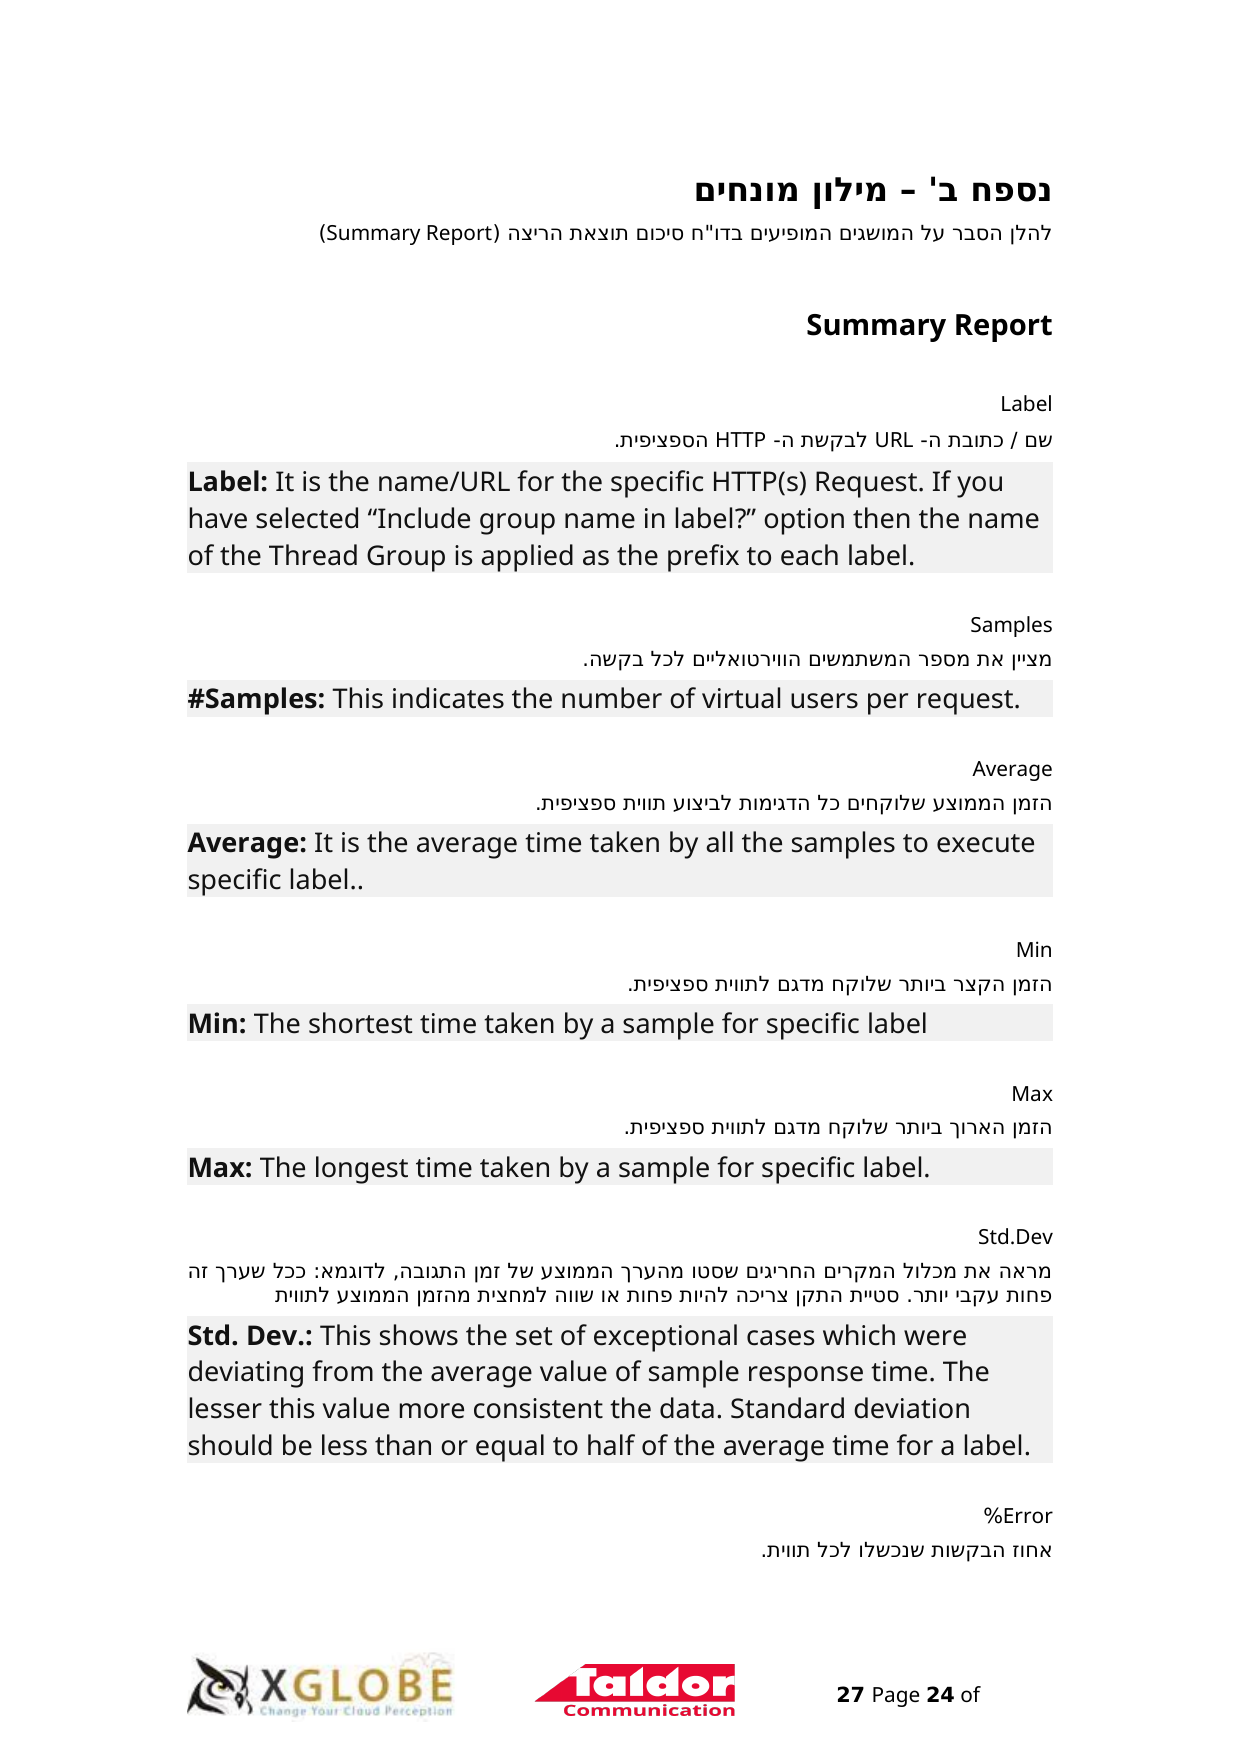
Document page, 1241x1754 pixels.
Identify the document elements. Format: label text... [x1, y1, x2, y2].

text מראה את מכלול המקרים החריגים שסטו מהערך הממוצע של זמן התגובה, לדוגמא: ככל שערך זה פחות עקבי יותר. סטיית התקן צריכה להיות פחות או שווה למחצית מהזמן הממוצע לתווית [187, 1259, 1053, 1308]
subtitle Summary Report [187, 304, 1053, 344]
picture [187, 1648, 458, 1722]
text Samples [187, 611, 1053, 639]
text Label [187, 389, 1053, 417]
text שם / כתובת ה- URL לבקשת ה- HTTP הספציפית. [187, 426, 1053, 454]
text אחוז הבקשות שנכשלו לכל תווית. [187, 1538, 1053, 1562]
text Error% [187, 1501, 1053, 1529]
text Label: It is the name/URL for the specific HTTP(s) Request. If you have selected “Include group name in label?” option then the name of the Thread Group is applied as the prefix to each label. [187, 462, 1053, 573]
text להלן הסבר על המושגים המופיעים בדו"ח סיכום תוצאת הריצה (Summary Report) [187, 218, 1053, 246]
text Average [187, 754, 1053, 783]
text מציין את מספר המשתמשים הווירטואליים לכל בקשה. [187, 647, 1053, 672]
text הזמן הקצר ביותר שלוקח מדגם לתווית ספציפית. [187, 972, 1053, 996]
text Std. Dev.: This shows the set of exceptional cases which were deviating from the average value of sample response time. The lesser this value more consistent the data. Standard deviation should be less than or equal to half of the average time for a label. [187, 1316, 1053, 1463]
text הזמן הארוך ביותר שלוקח מדגם לתווית ספציפית. [187, 1115, 1053, 1140]
text Max [187, 1079, 1053, 1107]
text Min: The shortest time taken by a sample for specific label [187, 1004, 1053, 1041]
text #Samples: This indicates the number of virtual users per request. [187, 680, 1053, 717]
subtitle נספח ב' – מילון מונחים [187, 171, 1053, 210]
text Std.Dev [187, 1222, 1053, 1251]
picture [523, 1664, 736, 1722]
text הזמן הממוצע שלוקחים כל הדגימות לביצוע תווית ספציפית. [187, 791, 1053, 815]
text Average: It is the average time taken by all the samples to execute specific label.. [187, 824, 1053, 897]
text Max: The longest time taken by a sample for specific label. [187, 1148, 1053, 1185]
text Min [187, 935, 1053, 963]
